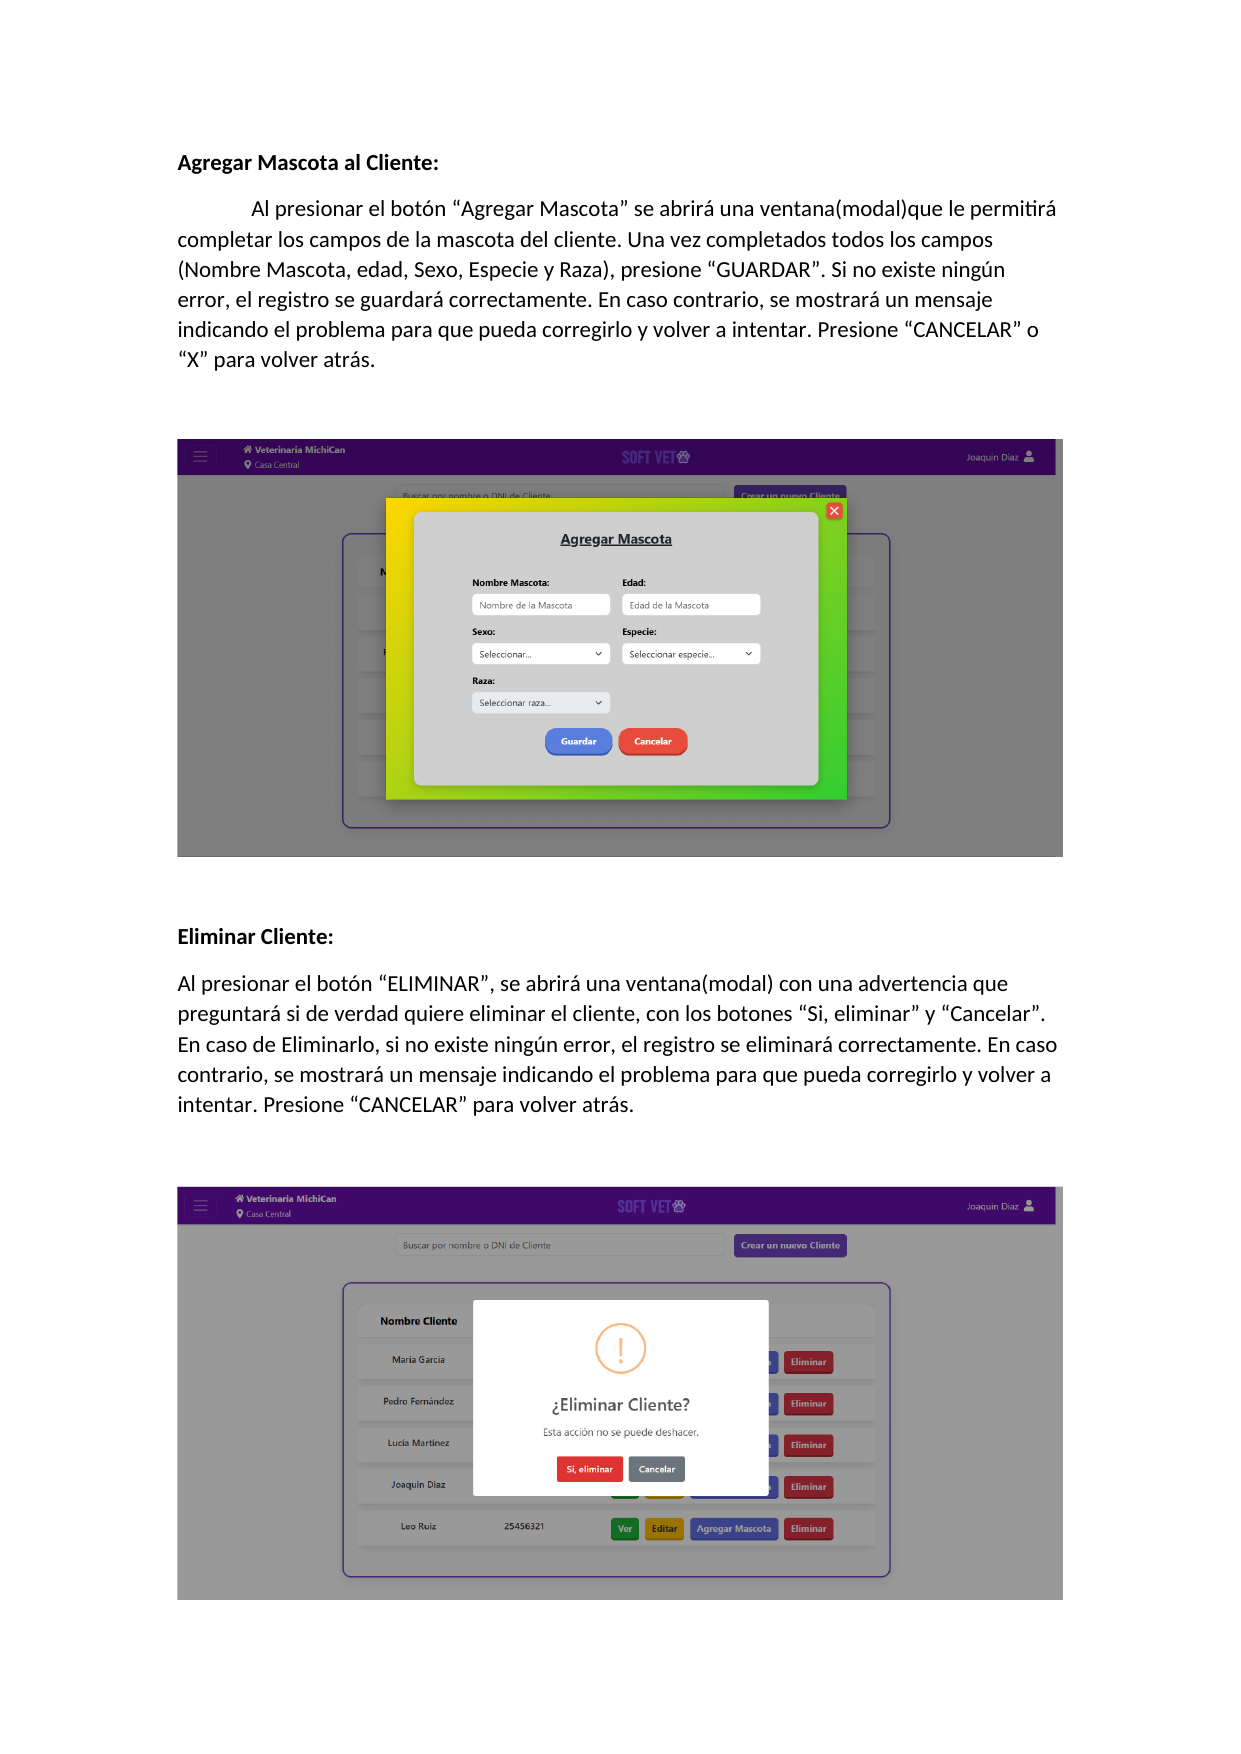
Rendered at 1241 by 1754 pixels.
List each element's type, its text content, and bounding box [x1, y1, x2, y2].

text Al presionar el botón “ELIMINAR”, se abrirá una ventana(modal) con una advertencia que preguntará si de verdad quiere eliminar el cliente, con los botones “Si, eliminar” y “Cancelar”. En caso de Eliminarlo, si no existe ningún error, el registro se eliminará correctamente. En caso contrario, se mostrará un mensaje indicando el problema para que pueda corregirlo y volver a intentar. Presione “CANCELAR” para volver atrás. [177, 969, 1063, 1118]
picture [177, 1186, 1063, 1600]
text Al presionar el botón “Agregar Mascota” se abrirá una ventana(modal)que le permitirá completar los campos de la mascota del cliente. Una vez completados todos los campos (Nombre Mascota, edad, Sexo, Especie y Raza), presione “GUARDAR”. Si no existe ningún error, el registro se guardará correctamente. En caso contrario, se mostrará un mensaje indicando el problema para que pueda corregirlo y volver a intentar. Presione “CANCELAR” o “X” para volver atrás. [177, 194, 1063, 373]
text Eliminar Cliente: [177, 922, 1063, 951]
text Agregar Mascota al Cliente: [177, 148, 1063, 176]
picture [177, 439, 1063, 857]
